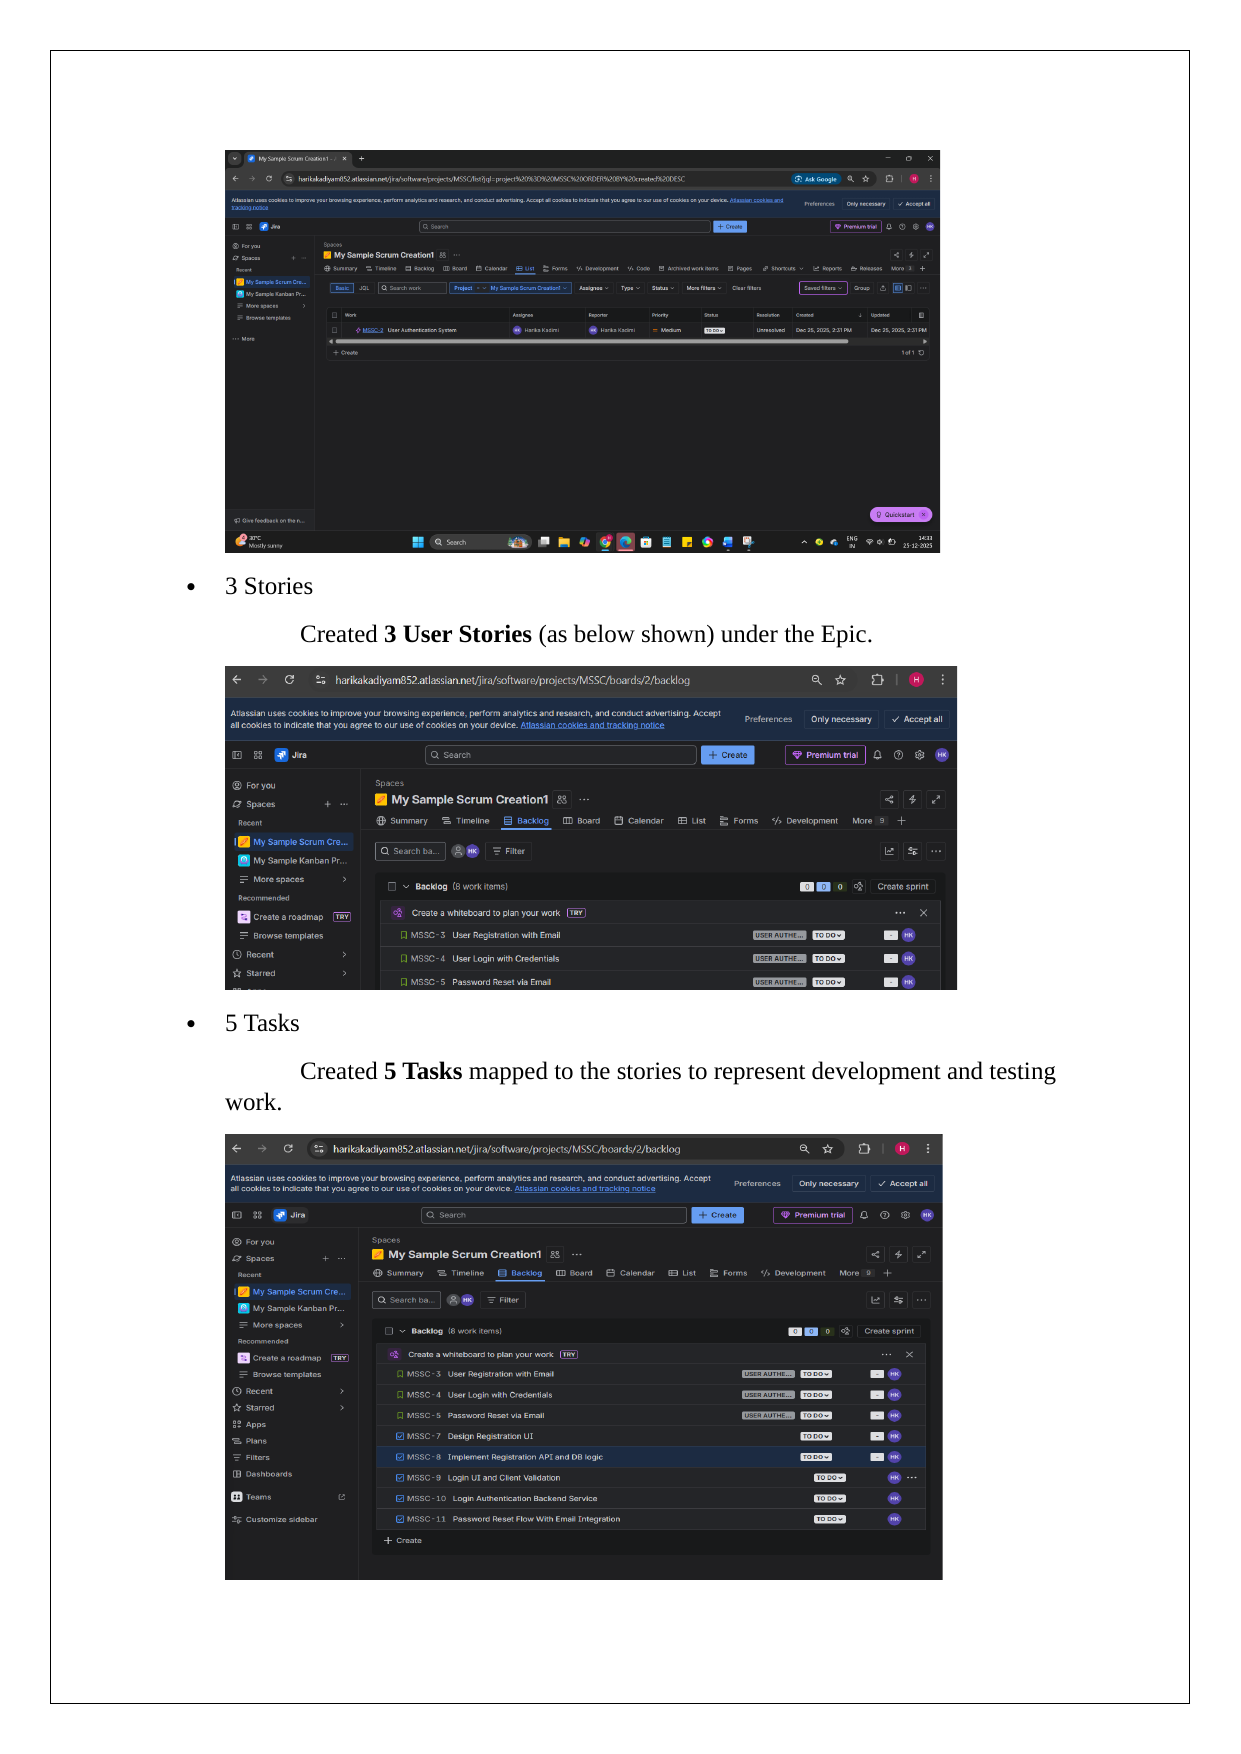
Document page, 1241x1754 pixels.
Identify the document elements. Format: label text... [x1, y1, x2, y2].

list 3 Stories [187, 571, 1090, 600]
picture [225, 1134, 943, 1580]
picture [225, 666, 958, 990]
text Created 5 Tasks mapped to the stories to represent development and testing work. [225, 1056, 1090, 1116]
text Created 3 User Stories (as below shown) under the Epic. [300, 619, 1090, 648]
picture [225, 150, 941, 553]
list 5 Tasks [187, 1008, 1090, 1037]
